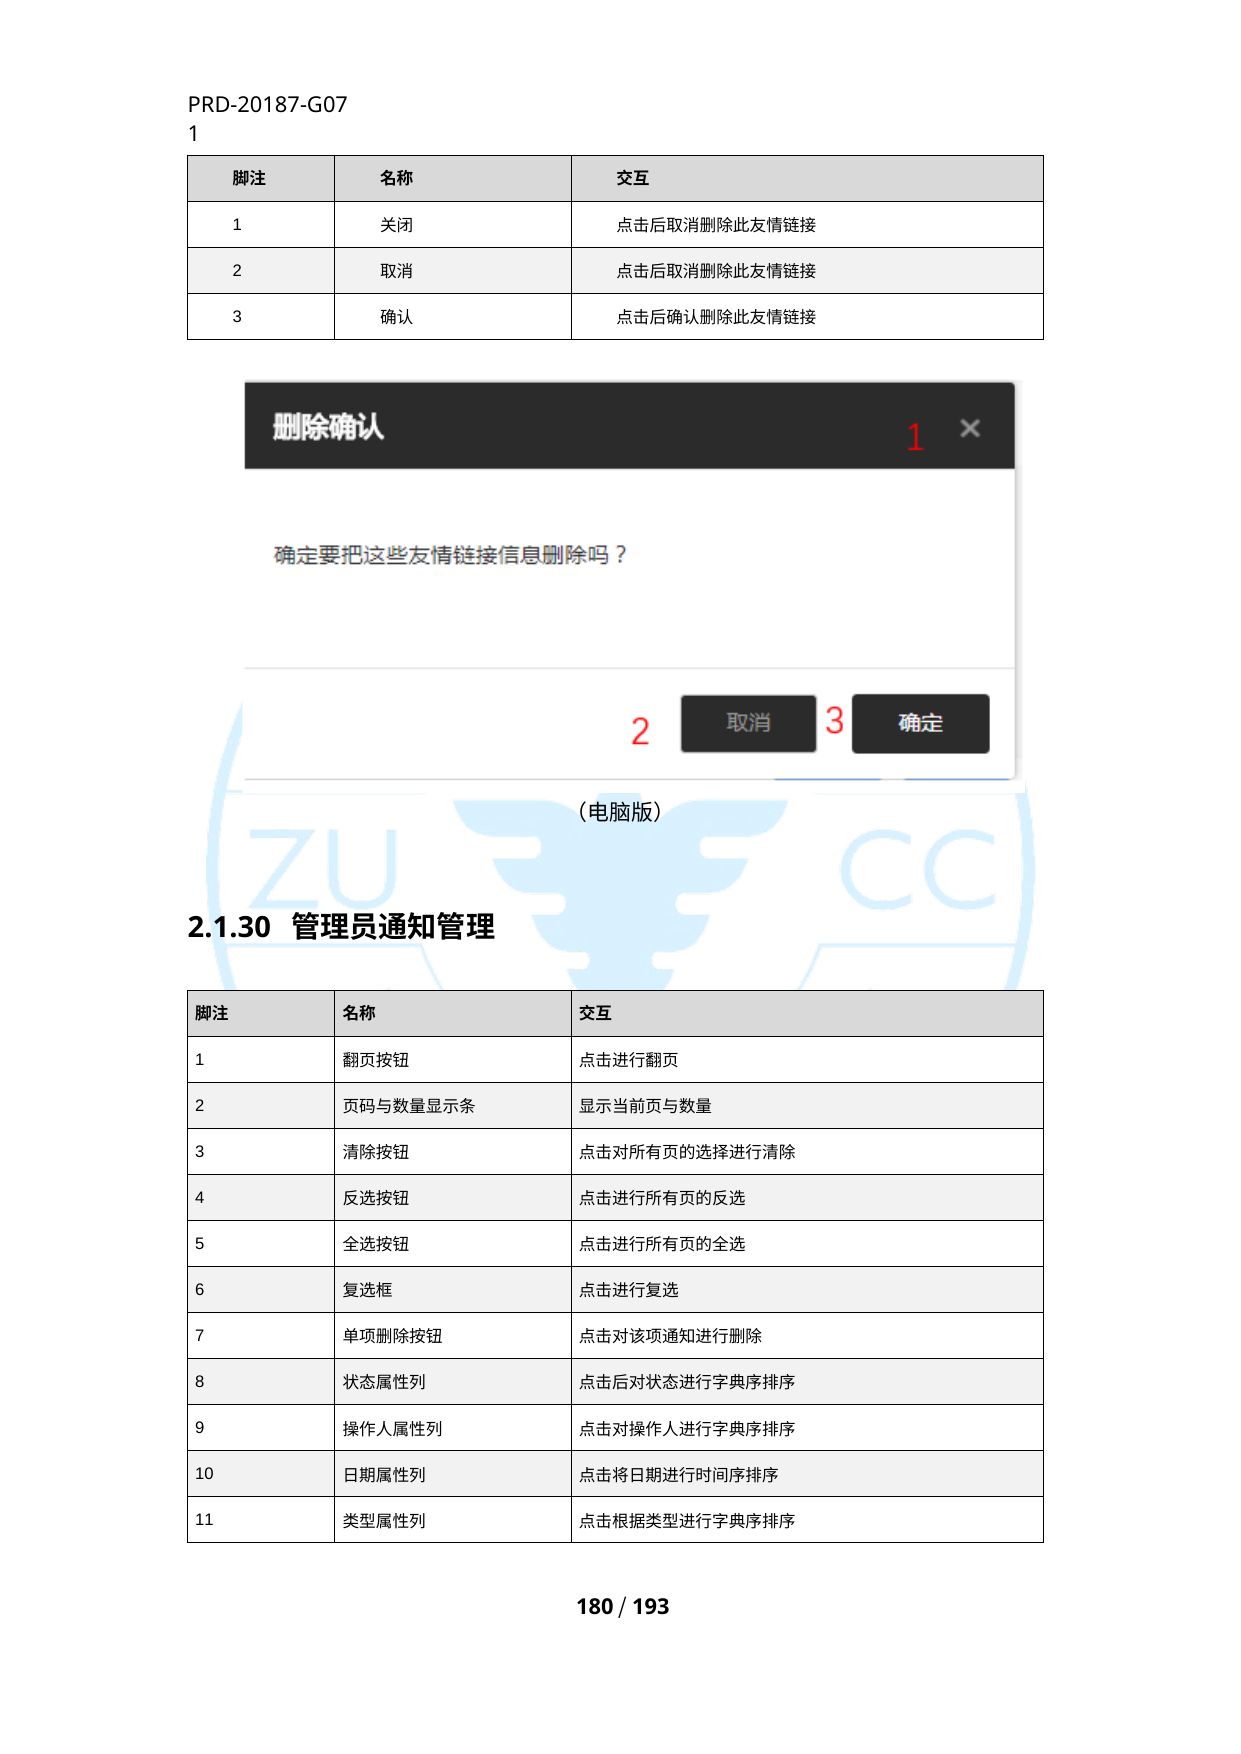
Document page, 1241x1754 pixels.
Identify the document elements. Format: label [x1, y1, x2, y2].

table_cell [335, 1359, 571, 1404]
table_cell [572, 1497, 1043, 1542]
table_cell [335, 1451, 571, 1496]
table_cell [572, 1313, 1043, 1358]
table_cell [188, 248, 334, 293]
table_cell [188, 1267, 334, 1312]
table_cell [188, 1359, 334, 1404]
table_cell [335, 1037, 571, 1082]
table_cell [572, 1267, 1043, 1312]
table_cell [335, 1175, 571, 1220]
table_cell [572, 1083, 1043, 1128]
table_cell [572, 1359, 1043, 1404]
table_header [335, 156, 571, 201]
table_header [335, 991, 571, 1036]
picture [242, 372, 1025, 793]
table_cell [188, 1313, 334, 1358]
table_cell [572, 1405, 1043, 1450]
table_cell [335, 1267, 571, 1312]
table_cell [572, 1175, 1043, 1220]
table_cell [188, 1497, 334, 1542]
table_cell [572, 1451, 1043, 1496]
table_cell [335, 1497, 571, 1542]
table_cell [572, 294, 1043, 339]
table_header [188, 991, 334, 1036]
table_cell [335, 1129, 571, 1174]
table_cell [335, 294, 571, 339]
table_cell [188, 1037, 334, 1082]
table_cell [188, 1405, 334, 1450]
table_cell [188, 294, 334, 339]
table_cell [188, 202, 334, 247]
table_cell [335, 1313, 571, 1358]
table_cell [188, 1175, 334, 1220]
table_cell [572, 202, 1043, 247]
table_cell [572, 1037, 1043, 1082]
table_cell [335, 248, 571, 293]
table_cell [335, 1221, 571, 1266]
table_cell [188, 1221, 334, 1266]
table_cell [572, 1129, 1043, 1174]
table_cell [572, 1221, 1043, 1266]
table_header [572, 156, 1043, 201]
table_header [572, 991, 1043, 1036]
table_cell [335, 202, 571, 247]
table_cell [188, 1083, 334, 1128]
table_cell [335, 1083, 571, 1128]
table_cell [572, 248, 1043, 293]
table_cell [335, 1405, 571, 1450]
table_header [188, 156, 334, 201]
table_cell [188, 1451, 334, 1496]
table_cell [188, 1129, 334, 1174]
